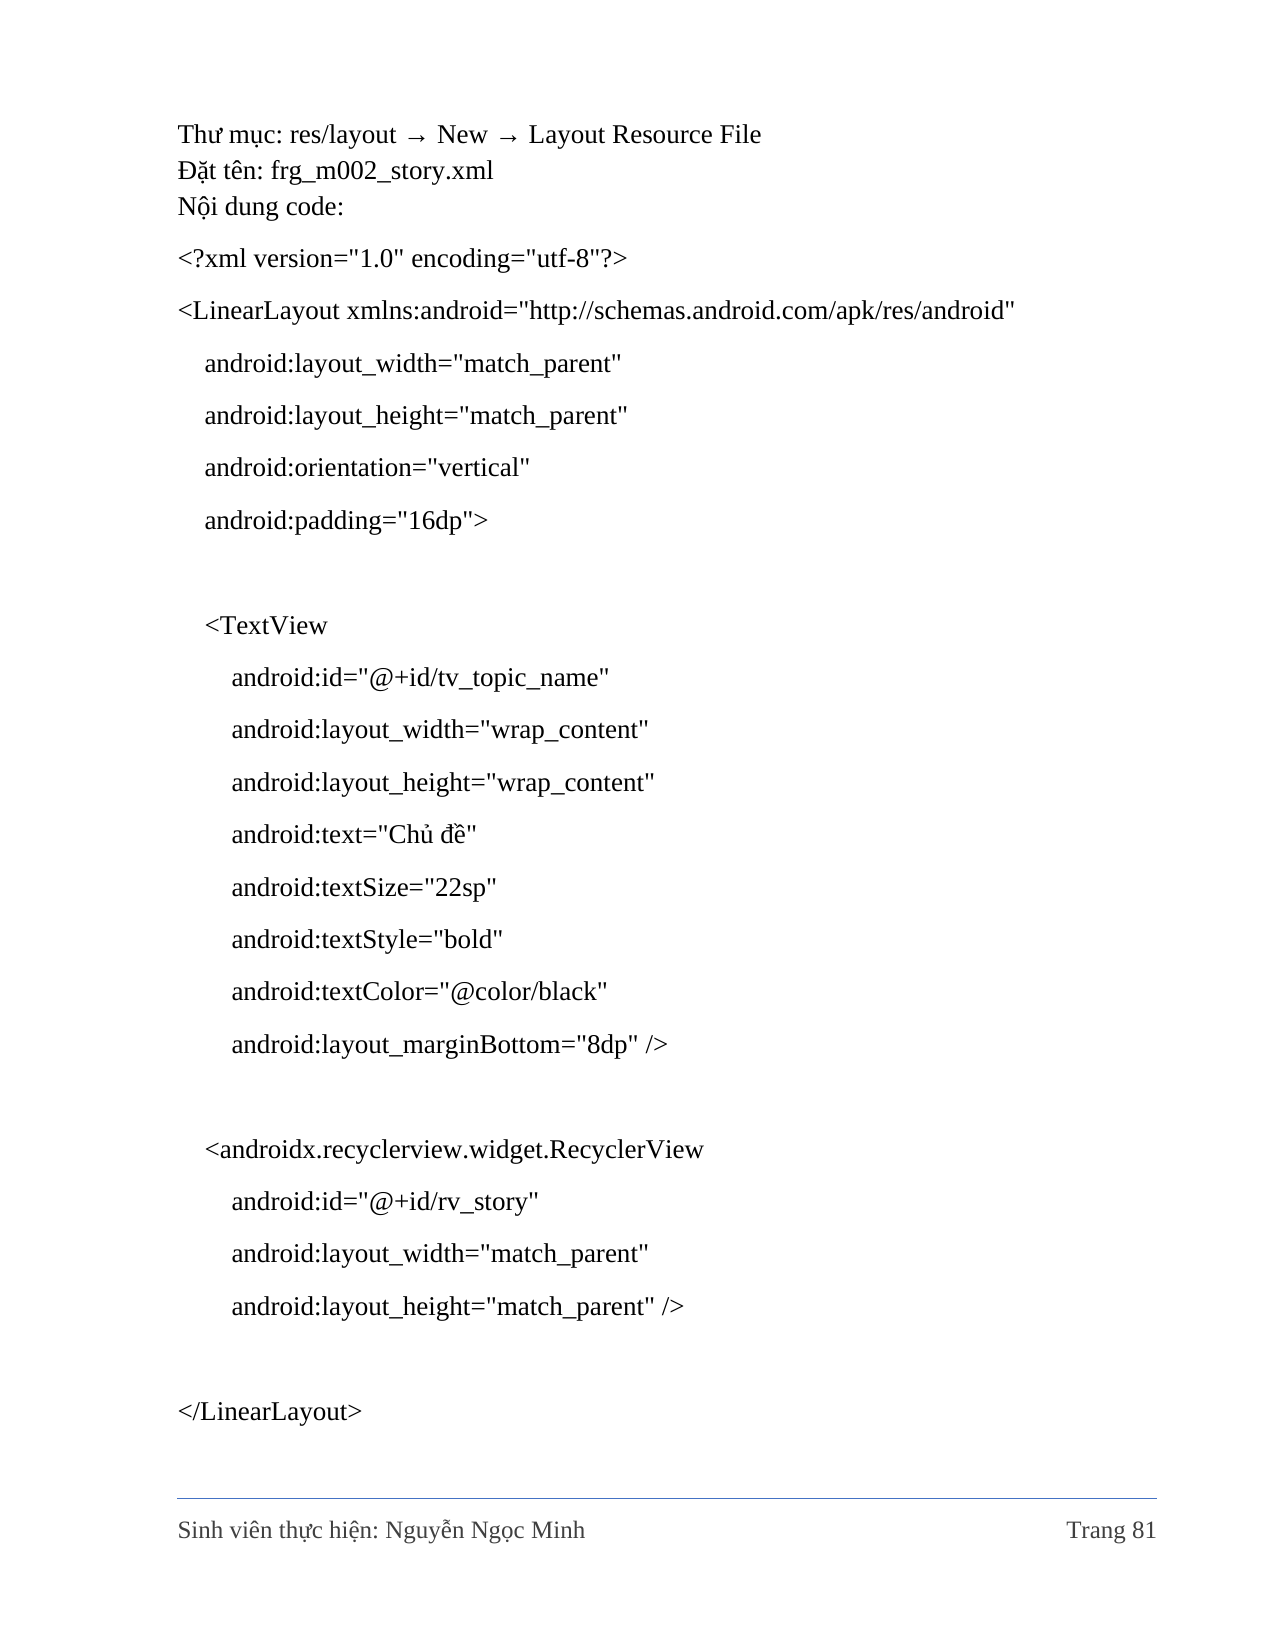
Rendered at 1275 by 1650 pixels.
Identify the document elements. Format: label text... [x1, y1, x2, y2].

text android:textStyle="bold" [177, 923, 1157, 954]
text android:layout_height="match_parent" /> [177, 1290, 1157, 1321]
text android:layout_width="match_parent" [177, 347, 1157, 378]
text android:textSize="22sp" [177, 871, 1157, 902]
text android:layout_height="wrap_content" [177, 766, 1157, 797]
text <androidx.recyclerview.widget.RecyclerView [177, 1133, 1157, 1164]
text Thư mục: res/layout → New → Layout Resource File Đặt tên: frg_m002_story.xml Nội dung code: [177, 118, 1157, 221]
text android:layout_height="match_parent" [177, 399, 1157, 430]
text </LinearLayout> [177, 1395, 1157, 1426]
text android:layout_width="match_parent" [177, 1237, 1157, 1269]
text android:layout_width="wrap_content" [177, 713, 1157, 745]
text android:orientation="vertical" [177, 452, 1157, 483]
text <LinearLayout xmlns:android="http://schemas.android.com/apk/res/android" [177, 294, 1157, 326]
text android:textColor="@color/black" [177, 976, 1157, 1007]
text android:padding="16dp"> [177, 504, 1157, 535]
text android:layout_marginBottom="8dp" /> [177, 1028, 1157, 1059]
text <TextView [177, 609, 1157, 640]
text android:id="@+id/tv_topic_name" [177, 661, 1157, 692]
text <?xml version="1.0" encoding="utf-8"?> [177, 242, 1157, 273]
text android:text="Chủ đề" [177, 818, 1157, 849]
text android:id="@+id/rv_story" [177, 1185, 1157, 1216]
